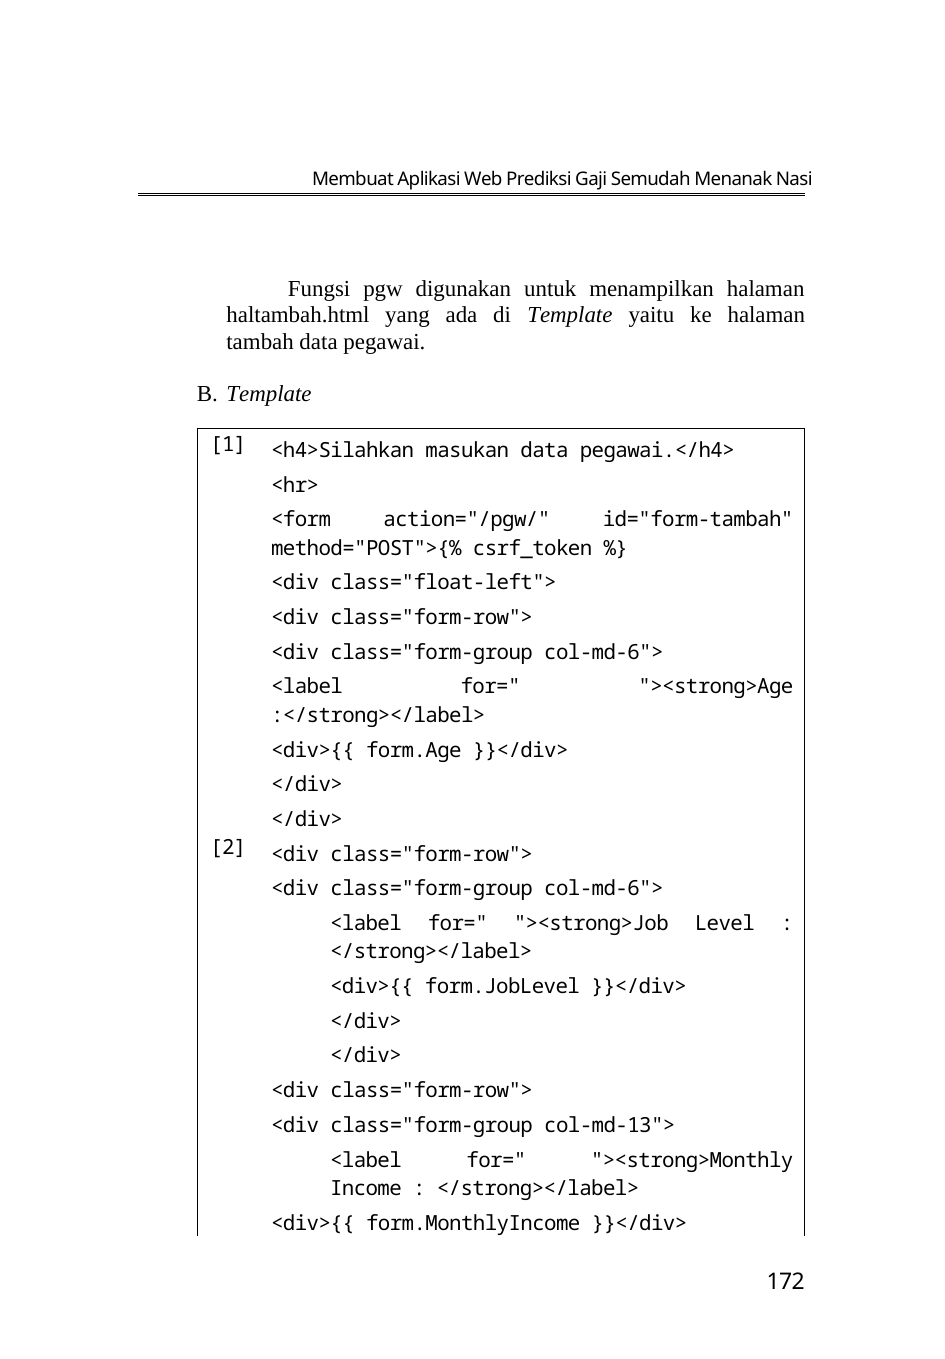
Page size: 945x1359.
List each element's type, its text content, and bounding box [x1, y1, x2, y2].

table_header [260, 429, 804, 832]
list Template [197, 381, 805, 407]
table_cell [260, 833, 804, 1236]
list Fungsi pgw digunakan untuk menampilkan halaman haltambah.html yang ada di Template yaitu ke halaman tambah data pegawai. [226, 275, 805, 354]
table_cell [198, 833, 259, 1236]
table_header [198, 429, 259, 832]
